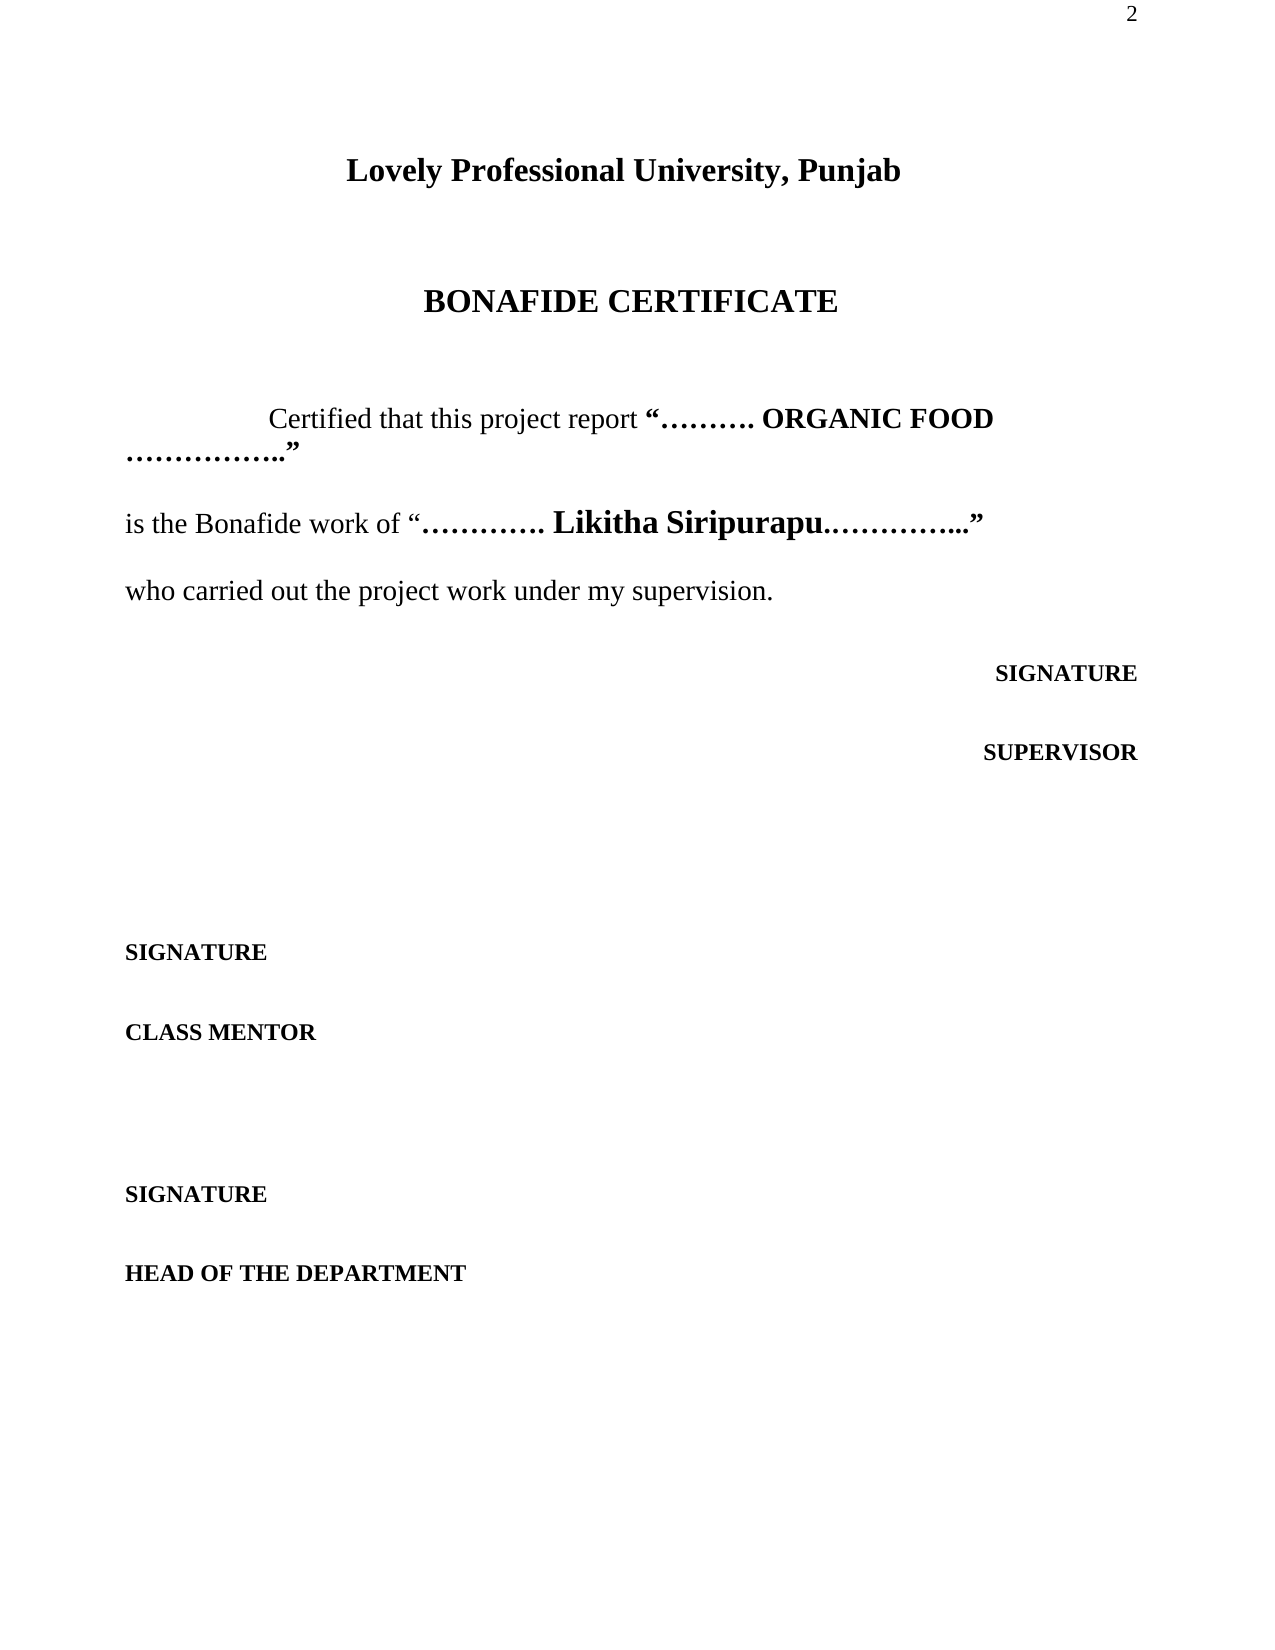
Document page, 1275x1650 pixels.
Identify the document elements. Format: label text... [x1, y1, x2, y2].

text SIGNATURE [125, 939, 656, 966]
text HEAD OF THE DEPARTMENT [125, 1234, 656, 1287]
text SIGNATURE [125, 660, 1137, 713]
text is the Bonafide work of “…………. Likitha Siripurapu.…………...” [125, 502, 1137, 540]
text Certified that this project report “………. ORGANIC FOOD [125, 401, 1137, 434]
text CLASS MENTOR [125, 992, 656, 1045]
text who carried out the project work under my supervision. [125, 573, 1137, 607]
text ……………..” [125, 434, 1137, 468]
text BONAFIDE CERTIFICATE [125, 281, 1137, 320]
text SUPERVISOR [125, 739, 1137, 766]
text SIGNATURE [125, 1181, 656, 1207]
text Lovely Professional University, Punjab [125, 150, 1123, 188]
